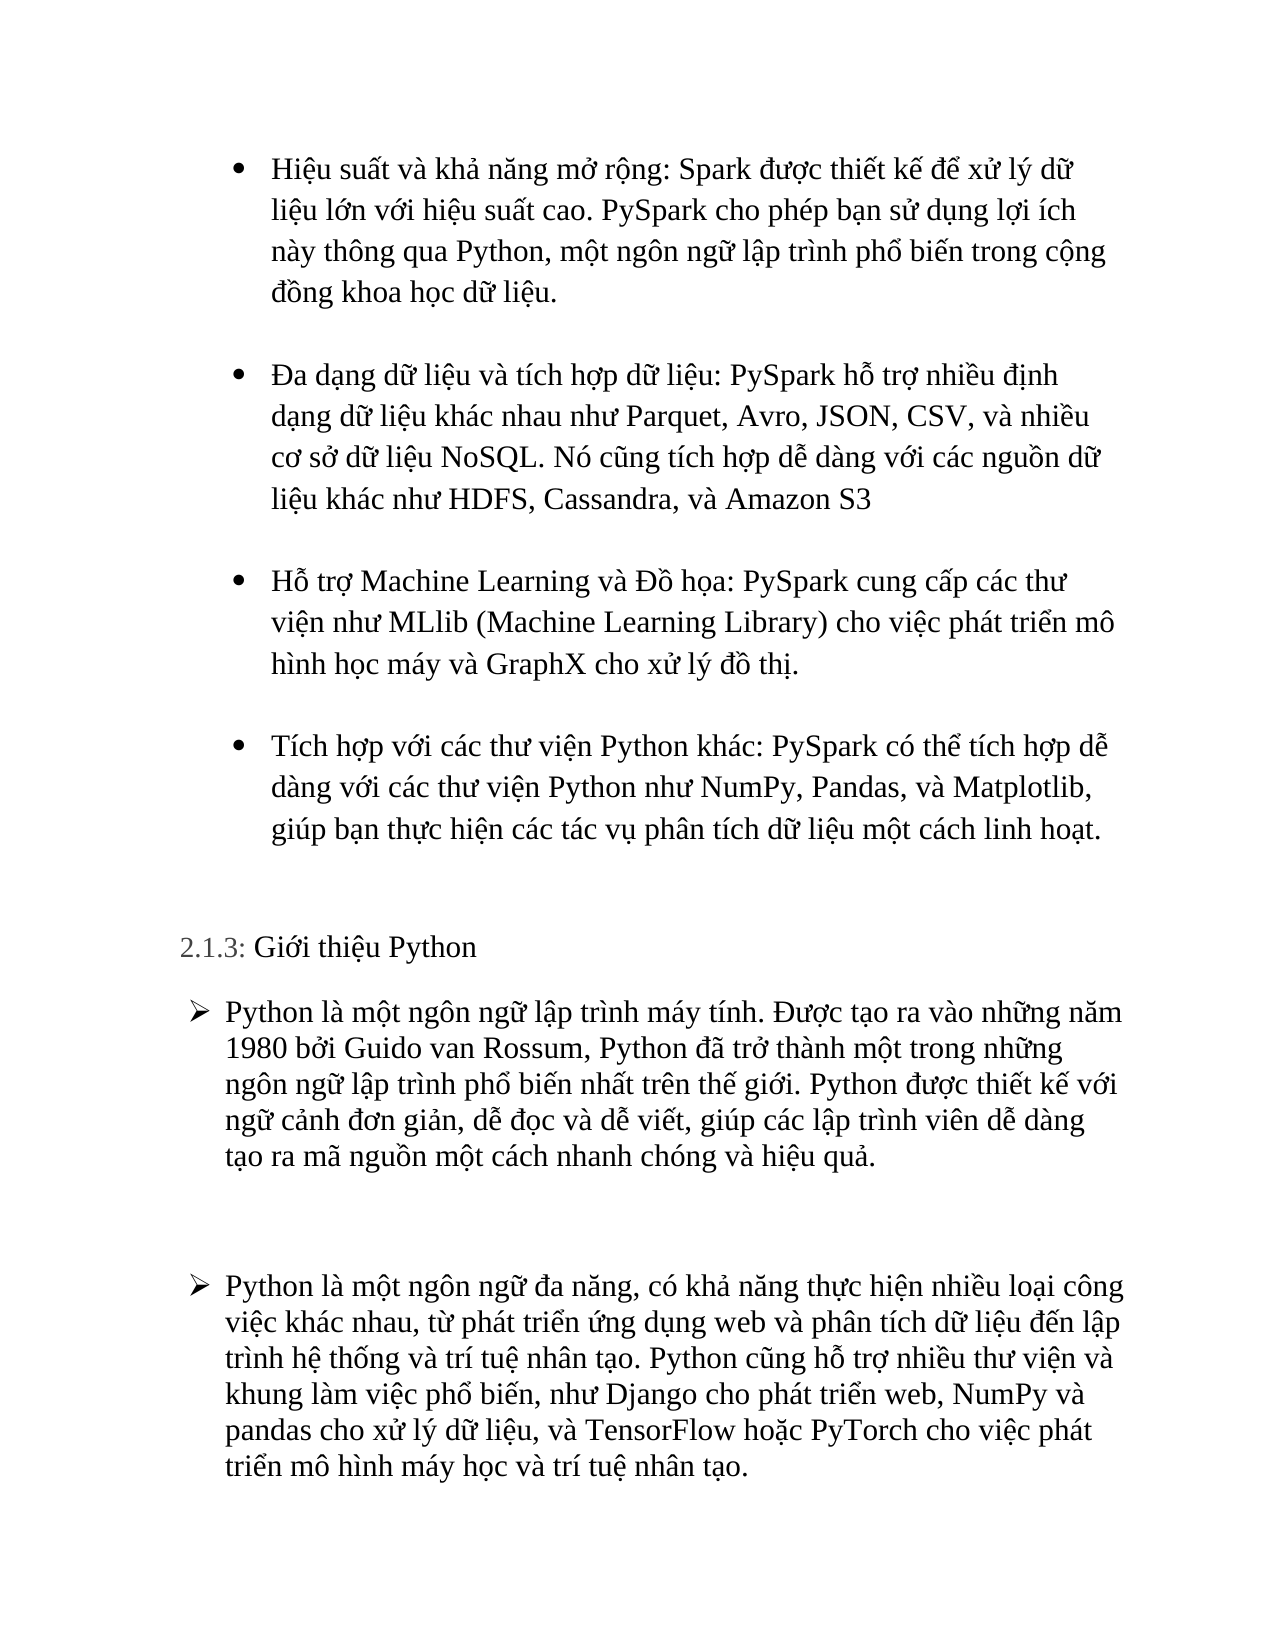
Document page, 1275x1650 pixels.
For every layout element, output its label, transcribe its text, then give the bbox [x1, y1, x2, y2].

text 2.1.3: Giới thiệu Python [179, 928, 1125, 964]
list Python là một ngôn ngữ đa năng, có khả năng thực hiện nhiều loại công việc khác nhau, từ phát triển ứng dụng web và phân tích dữ liệu đến lập trình hệ thống và trí tuệ nhân tạo. Python cũng hỗ trợ nhiều thư viện và khung làm việc phổ biến, như Django cho phát triển web, NumPy và pandas cho xử lý dữ liệu, và TensorFlow hoặc PyTorch cho việc phát triển mô hình máy học và trí tuệ nhân tạo. [187, 1267, 1125, 1483]
list Tích hợp với các thư viện Python khác: PySpark có thể tích hợp dễ dàng với các thư viện Python như NumPy, Pandas, và Matplotlib, giúp bạn thực hiện các tác vụ phân tích dữ liệu một cách linh hoạt. [233, 727, 1125, 846]
list Hỗ trợ Machine Learning và Đồ họa: PySpark cung cấp các thư viện như MLlib (Machine Learning Library) cho việc phát triển mô hình học máy và GraphX cho xử lý đồ thị. [233, 562, 1125, 681]
list Đa dạng dữ liệu và tích hợp dữ liệu: PySpark hỗ trợ nhiều định dạng dữ liệu khác nhau như Parquet, Avro, JSON, CSV, và nhiều cơ sở dữ liệu NoSQL. Nó cũng tích hợp dễ dàng với các nguồn dữ liệu khác như HDFS, Cassandra, và Amazon S3 [233, 356, 1125, 516]
list Python là một ngôn ngữ lập trình máy tính. Được tạo ra vào những năm 1980 bởi Guido van Rossum, Python đã trở thành một trong những ngôn ngữ lập trình phổ biến nhất trên thế giới. Python được thiết kế với ngữ cảnh đơn giản, dễ đọc và dễ viết, giúp các lập trình viên dễ dàng tạo ra mã nguồn một cách nhanh chóng và hiệu quả. [187, 993, 1125, 1173]
list Hiệu suất và khả năng mở rộng: Spark được thiết kế để xử lý dữ liệu lớn với hiệu suất cao. PySpark cho phép bạn sử dụng lợi ích này thông qua Python, một ngôn ngữ lập trình phổ biến trong cộng đồng khoa học dữ liệu. [233, 150, 1125, 310]
